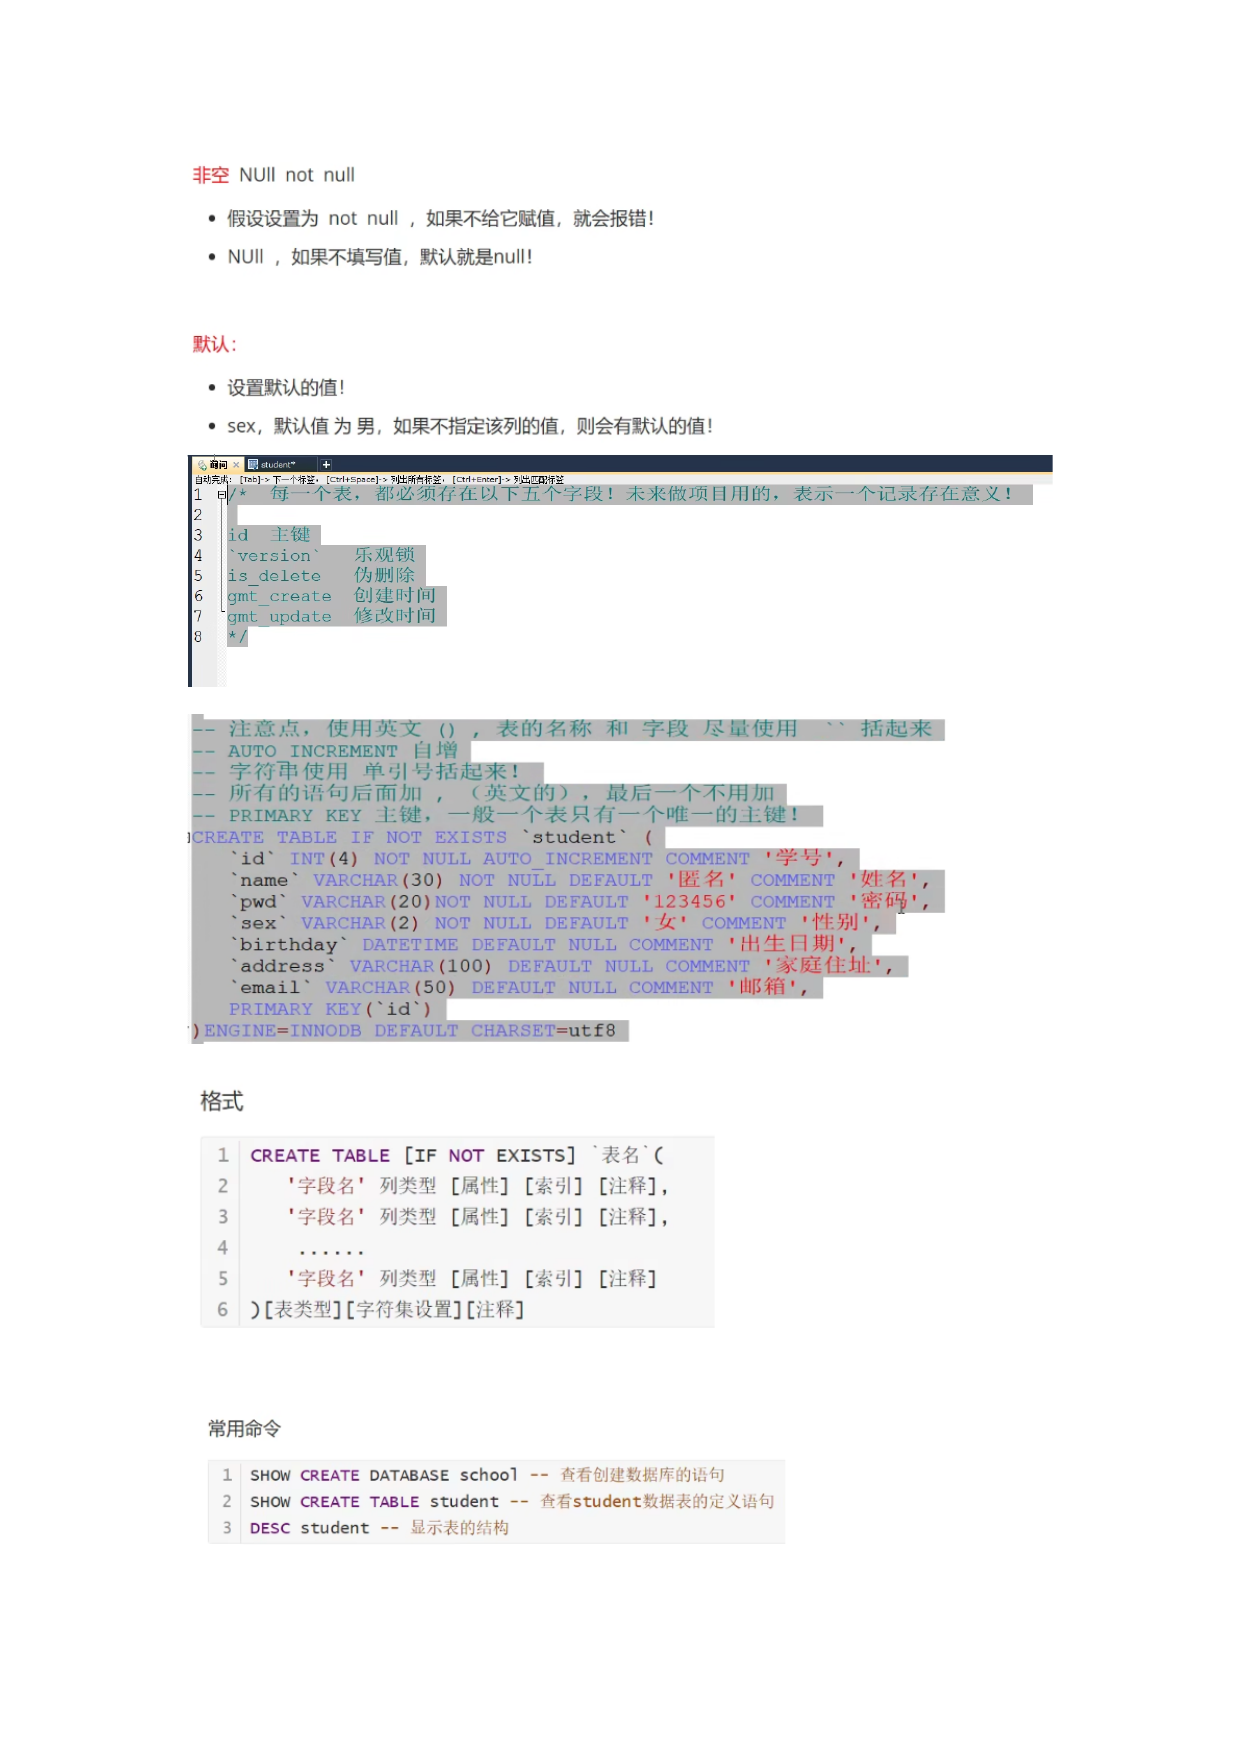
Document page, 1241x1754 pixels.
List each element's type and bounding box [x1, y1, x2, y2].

picture [187, 1072, 715, 1379]
picture [187, 162, 721, 444]
picture [187, 1397, 786, 1547]
picture [187, 714, 967, 1044]
picture [187, 454, 1053, 687]
